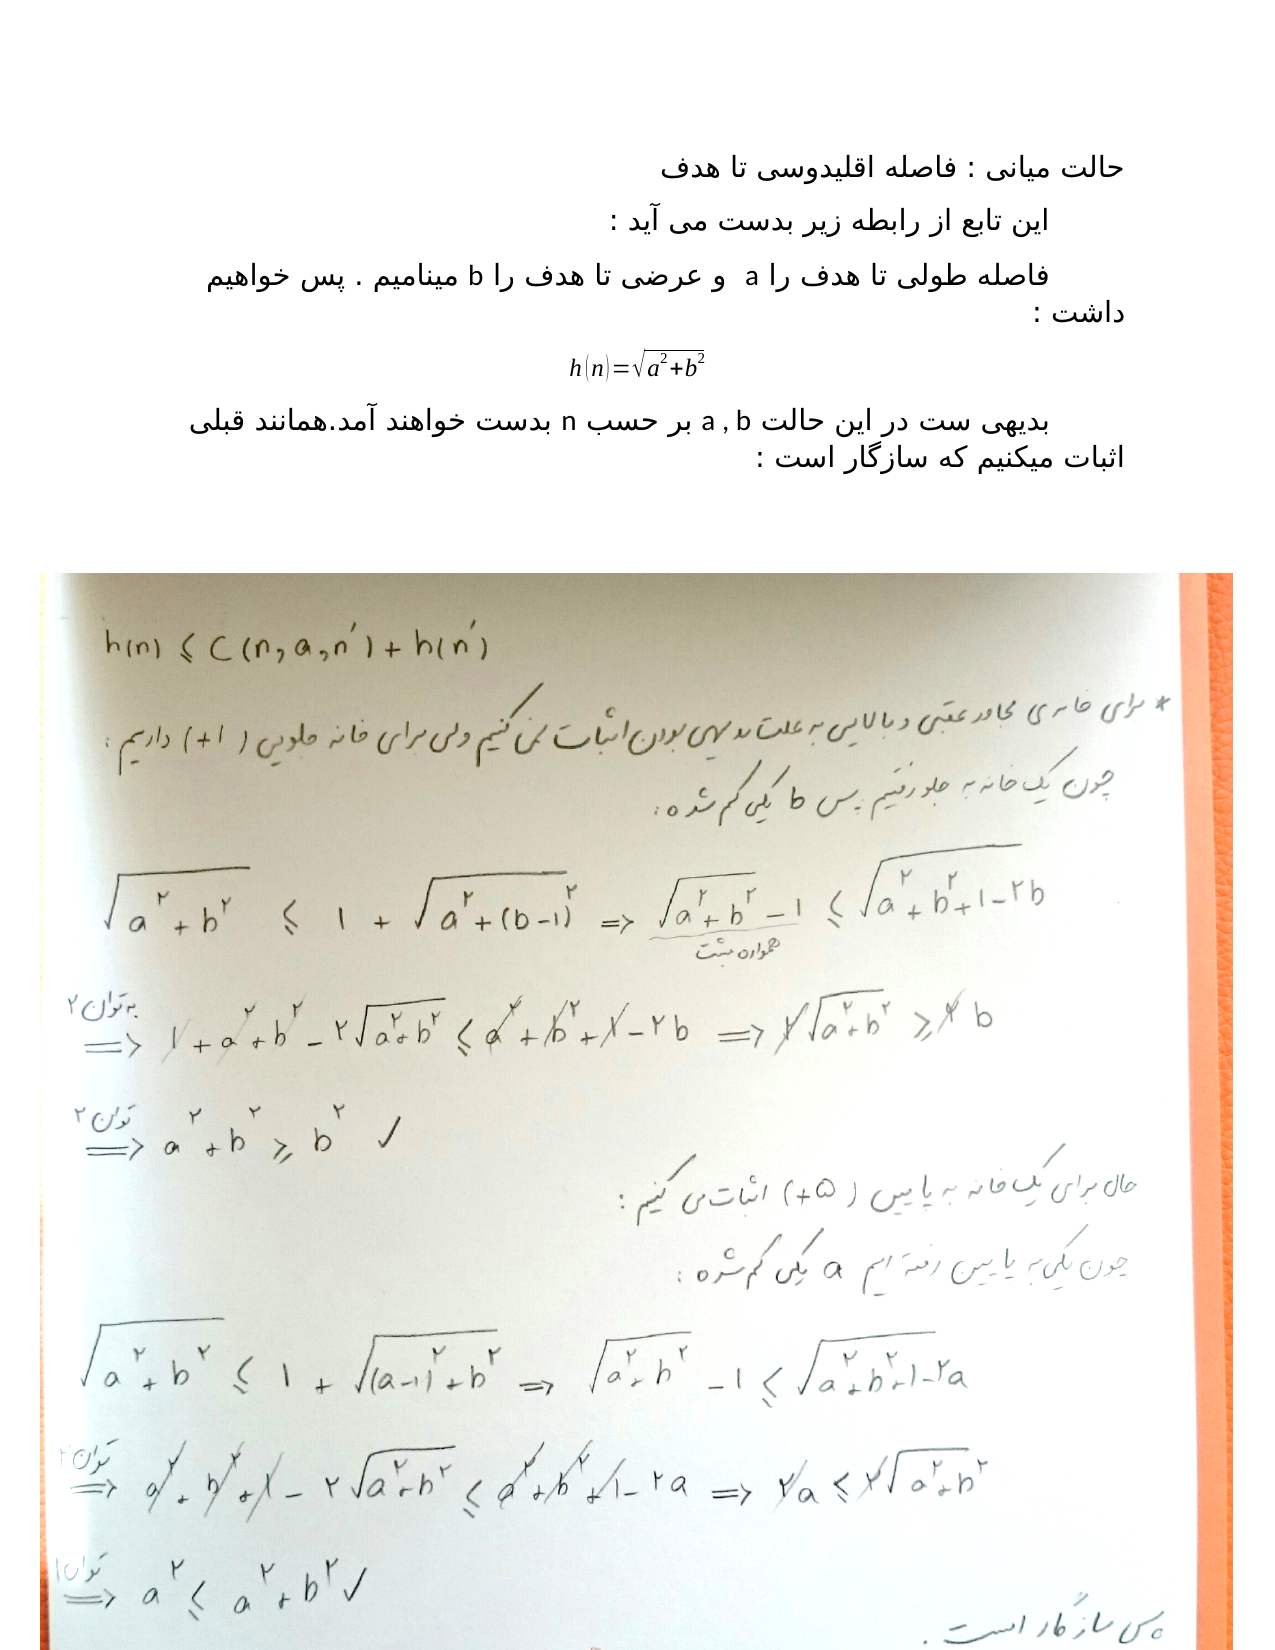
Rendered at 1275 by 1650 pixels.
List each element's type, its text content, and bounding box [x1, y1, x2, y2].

text حالت میانی : فاصله اقلیدوسی تا هدف [150, 150, 1125, 184]
text بدیهی ست در این حالت a , b بر حسب n بدست خواهند آمد.همانند قبلی اثبات میکنیم که سازگار است : [150, 402, 1125, 475]
text این تابع از رابطه زیر بدست می آید : [150, 203, 1125, 237]
text فاصله طولی تا هدف را a و عرضی تا هدف را b مینامیم . پس خواهیم داشت : [150, 257, 1125, 329]
picture [40, 573, 1233, 1650]
